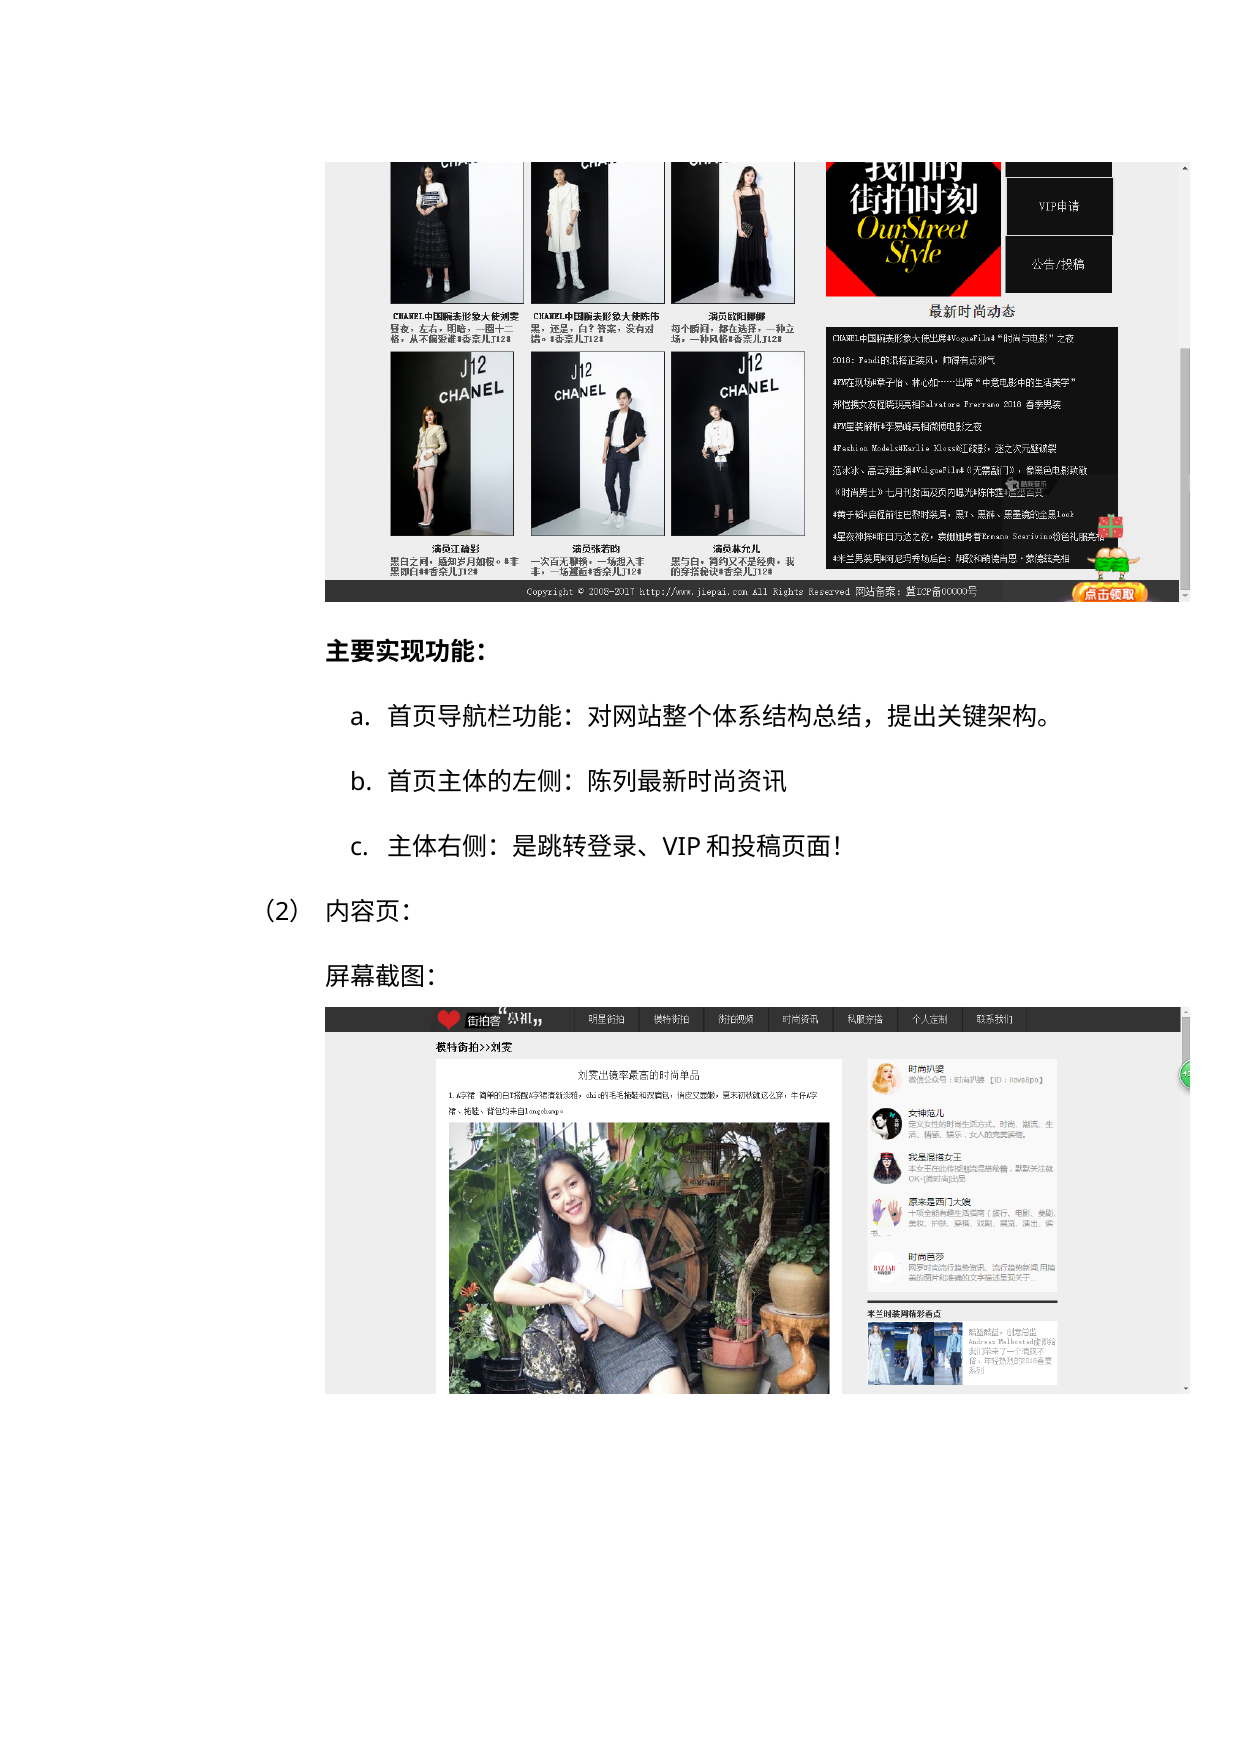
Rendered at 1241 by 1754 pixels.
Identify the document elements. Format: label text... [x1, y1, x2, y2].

picture [325, 1007, 1191, 1394]
list 主体右侧：是跳转登录、VIP和投稿页面！ [350, 812, 1053, 877]
list 内容页： [250, 877, 1053, 942]
list 首页主体的左侧：陈列最新时尚资讯 [350, 747, 1053, 812]
list 首页导航栏功能：对网站整个体系结构总结，提出关键架构。 [350, 682, 1053, 747]
list 屏幕截图： [325, 942, 1053, 1007]
list 主要实现功能： [325, 617, 1053, 682]
picture [325, 162, 1191, 602]
